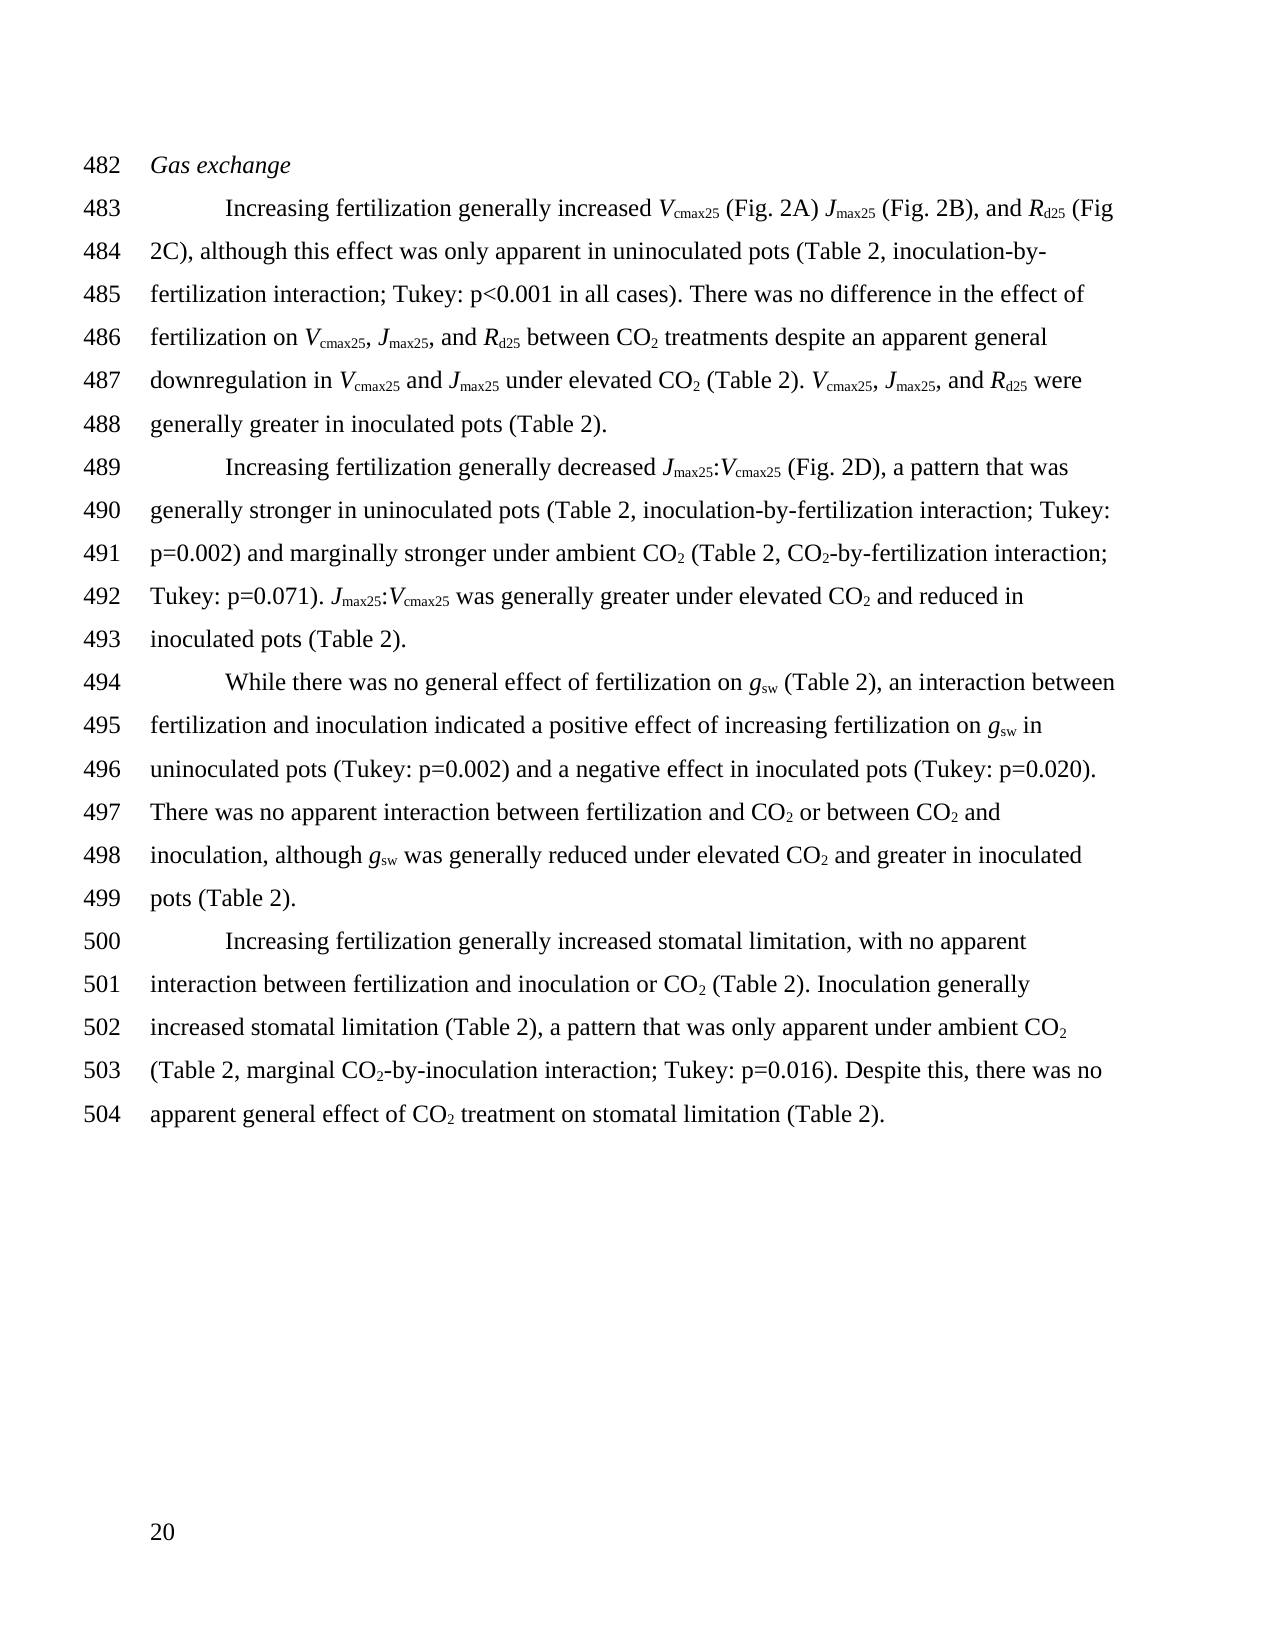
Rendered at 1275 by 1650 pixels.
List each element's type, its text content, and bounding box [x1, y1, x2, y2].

text Increasing fertilization generally increased Vcmax25 (Fig. 2A) Jmax25 (Fig. 2B), and Rd25 (Fig 2C), although this effect was only apparent in uninoculated pots (Table 2, inoculation-by-fertilization interaction; Tukey: p<0.001 in all cases). There was no difference in the effect of fertilization on Vcmax25, Jmax25, and Rd25 between CO2 treatments despite an apparent general downregulation in Vcmax25 and Jmax25 under elevated CO2 (Table 2). Vcmax25, Jmax25, and Rd25 were generally greater in inoculated pots (Table 2). [150, 193, 1125, 437]
text Increasing fertilization generally decreased Jmax25:Vcmax25 (Fig. 2D), a pattern that was generally stronger in uninoculated pots (Table 2, inoculation-by-fertilization interaction; Tukey: p=0.002) and marginally stronger under ambient CO2 (Table 2, CO2-by-fertilization interaction; Tukey: p=0.071). Jmax25:Vcmax25 was generally greater under elevated CO2 and reduced in inoculated pots (Table 2). [150, 452, 1125, 653]
text Gas exchange [150, 150, 1125, 179]
text Increasing fertilization generally increased stomatal limitation, with no apparent interaction between fertilization and inoculation or CO2 (Table 2). Inoculation generally increased stomatal limitation (Table 2), a pattern that was only apparent under ambient CO2 (Table 2, marginal CO2-by-inoculation interaction; Tukey: p=0.016). Despite this, there was no apparent general effect of CO2 treatment on stomatal limitation (Table 2). [150, 926, 1125, 1127]
text While there was no general effect of fertilization on gsw (Table 2), an interaction between fertilization and inoculation indicated a positive effect of increasing fertilization on gsw in uninoculated pots (Tukey: p=0.002) and a negative effect in inoculated pots (Tukey: p=0.020). There was no apparent interaction between fertilization and CO2 or between CO2 and inoculation, although gsw was generally reduced under elevated CO2 and greater in inoculated pots (Table 2). [150, 667, 1125, 912]
